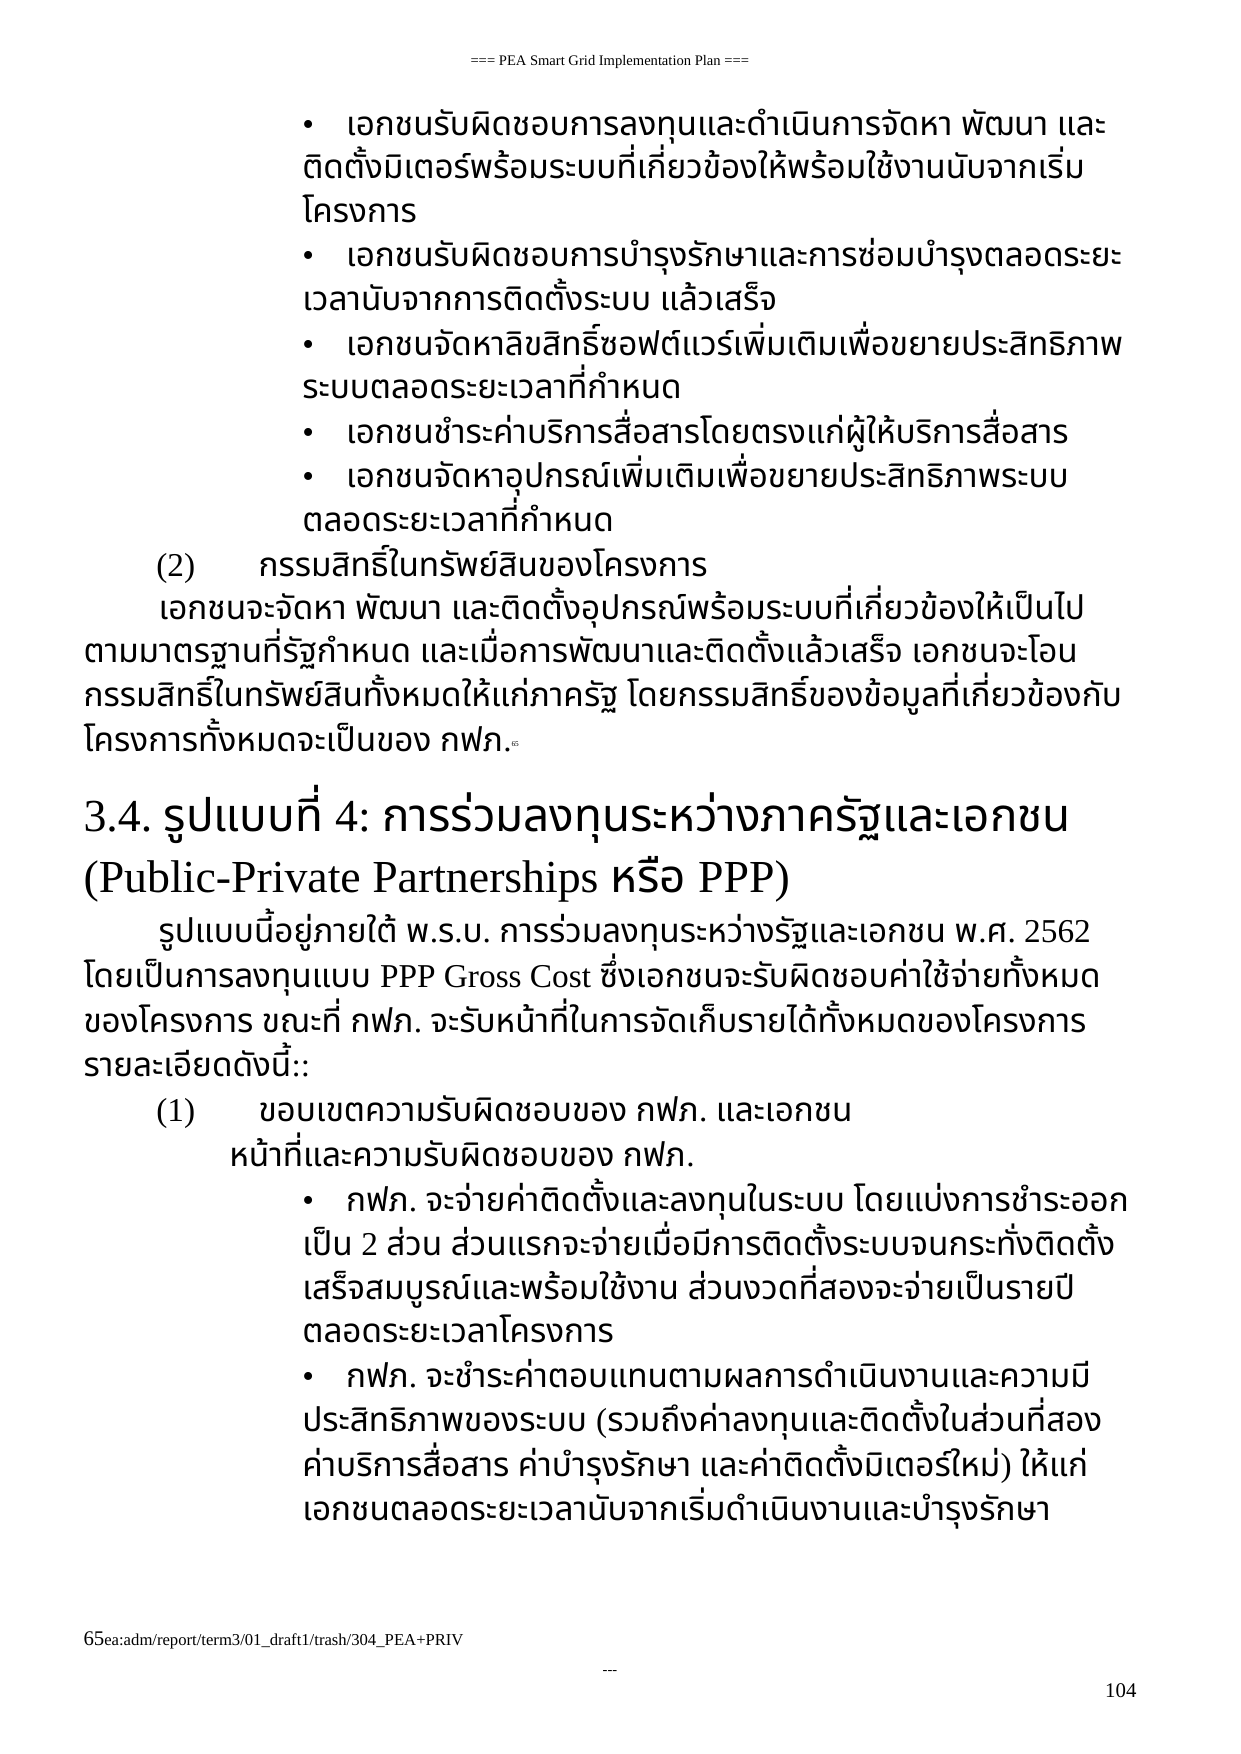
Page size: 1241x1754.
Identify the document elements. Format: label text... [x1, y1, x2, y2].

text หน้าที่และความรับผิดชอบของ กฟภ. [229, 1135, 1136, 1180]
text • เอกชนชำระค่าบริการสื่อสารโดยตรงแก่ผู้ให้บริการสื่อสาร [302, 412, 1136, 457]
text • กฟภ. จะจ่ายค่าติดตั้งและลงทุนในระบบ โดยแบ่งการชำระออกเป็น 2 ส่วน ส่วนแรกจะจ่ายเมื่อมีการติดตั้งระบบจนกระทั่งติดตั้งเสร็จสมบูรณ์และพร้อมใช้งาน ส่วนงวดที่สองจะจ่ายเป็นรายปีตลอดระยะเวลาโครงการ [302, 1180, 1136, 1356]
text • กฟภ. จะชำระค่าตอบแทนตามผลการดำเนินงานและความมีประสิทธิภาพของระบบ (รวมถึงค่าลงทุนและติดตั้งในส่วนที่สอง ค่าบริการสื่อสาร ค่าบำรุงรักษา และค่าติดตั้งมิเตอร์ใหม่) ให้แก่เอกชนตลอดระยะเวลานับจากเริ่มดำเนินงานและบำรุงรักษา [302, 1356, 1136, 1533]
text • เอกชนรับผิดชอบการลงทุนและดำเนินการจัดหา พัฒนา และติดตั้งมิเตอร์พร้อมระบบที่เกี่ยวข้องให้พร้อมใช้งานนับจากเริ่มโครงการ [302, 104, 1136, 236]
text • เอกชนจัดหาอุปกรณ์เพิ่มเติมเพื่อขยายประสิทธิภาพระบบตลอดระยะเวลาที่กำหนด [302, 457, 1136, 545]
text (1) ขอบเขตความรับผิดชอบของ กฟภ. และเอกชน [156, 1090, 1136, 1135]
text • เอกชนรับผิดชอบการบำรุงรักษาและการซ่อมบำรุงตลอดระยะเวลานับจากการติดตั้งระบบ แล้วเสร็จ [302, 236, 1136, 324]
subtitle 3.4. รูปแบบที่ 4: การร่วมลงทุนระหว่างภาครัฐและเอกชน (Public-Private Partnerships หรือ PPP) [83, 788, 1136, 912]
text รูปแบบนี้อยู่ภายใต้ พ.ร.บ. การร่วมลงทุนระหว่างรัฐและเอกชน พ.ศ. 2562 โดยเป็นการลงทุนแบบ PPP Gross Cost ซึ่งเอกชนจะรับผิดชอบค่าใช้จ่ายทั้งหมดของโครงการ ขณะที่ กฟภ. จะรับหน้าที่ในการจัดเก็บรายได้ทั้งหมดของโครงการ รายละเอียดดังนี้:: [83, 912, 1136, 1090]
text เอกชนจะจัดหา พัฒนา และติดตั้งอุปกรณ์พร้อมระบบที่เกี่ยวข้องให้เป็นไปตามมาตรฐานที่รัฐกำหนด และเมื่อการพัฒนาและติดตั้งแล้วเสร็จ เอกชนจะโอนกรรมสิทธิ์ในทรัพย์สินทั้งหมดให้แก่ภาครัฐ โดยกรรมสิทธิ์ของข้อมูลที่เกี่ยวข้องกับโครงการทั้งหมดจะเป็นของ กฟภ. [83, 589, 1136, 764]
text • เอกชนจัดหาลิขสิทธิ์ซอฟต์แวร์เพิ่มเติมเพื่อขยายประสิทธิภาพระบบตลอดระยะเวลาที่กำหนด [302, 324, 1136, 412]
text (2) กรรมสิทธิ์ในทรัพย์สินของโครงการ [156, 545, 1136, 589]
